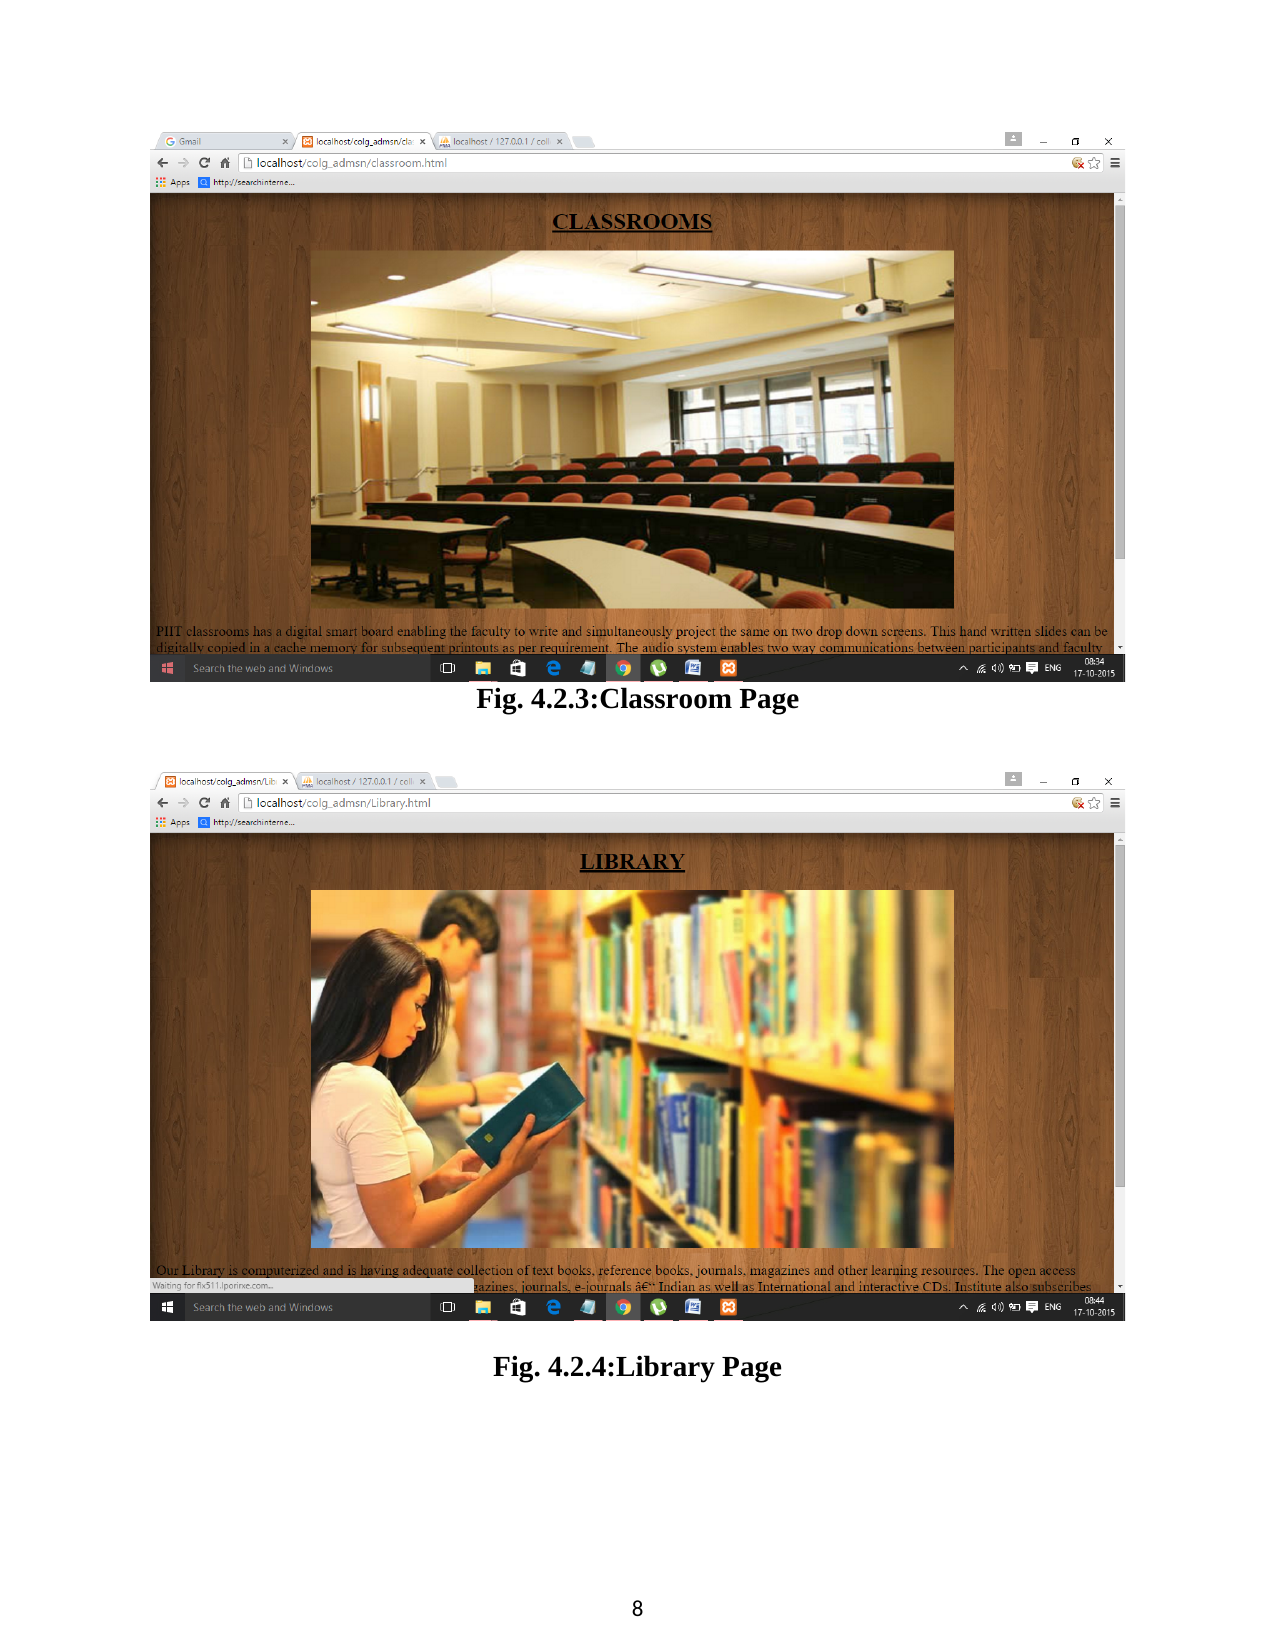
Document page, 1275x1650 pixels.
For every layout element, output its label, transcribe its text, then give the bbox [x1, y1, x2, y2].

picture [150, 132, 1125, 682]
picture [150, 772, 1125, 1321]
text Fig. 4.2.3:Classroom Page [150, 682, 1125, 715]
text Fig. 4.2.4:Library Page [150, 1349, 1125, 1383]
